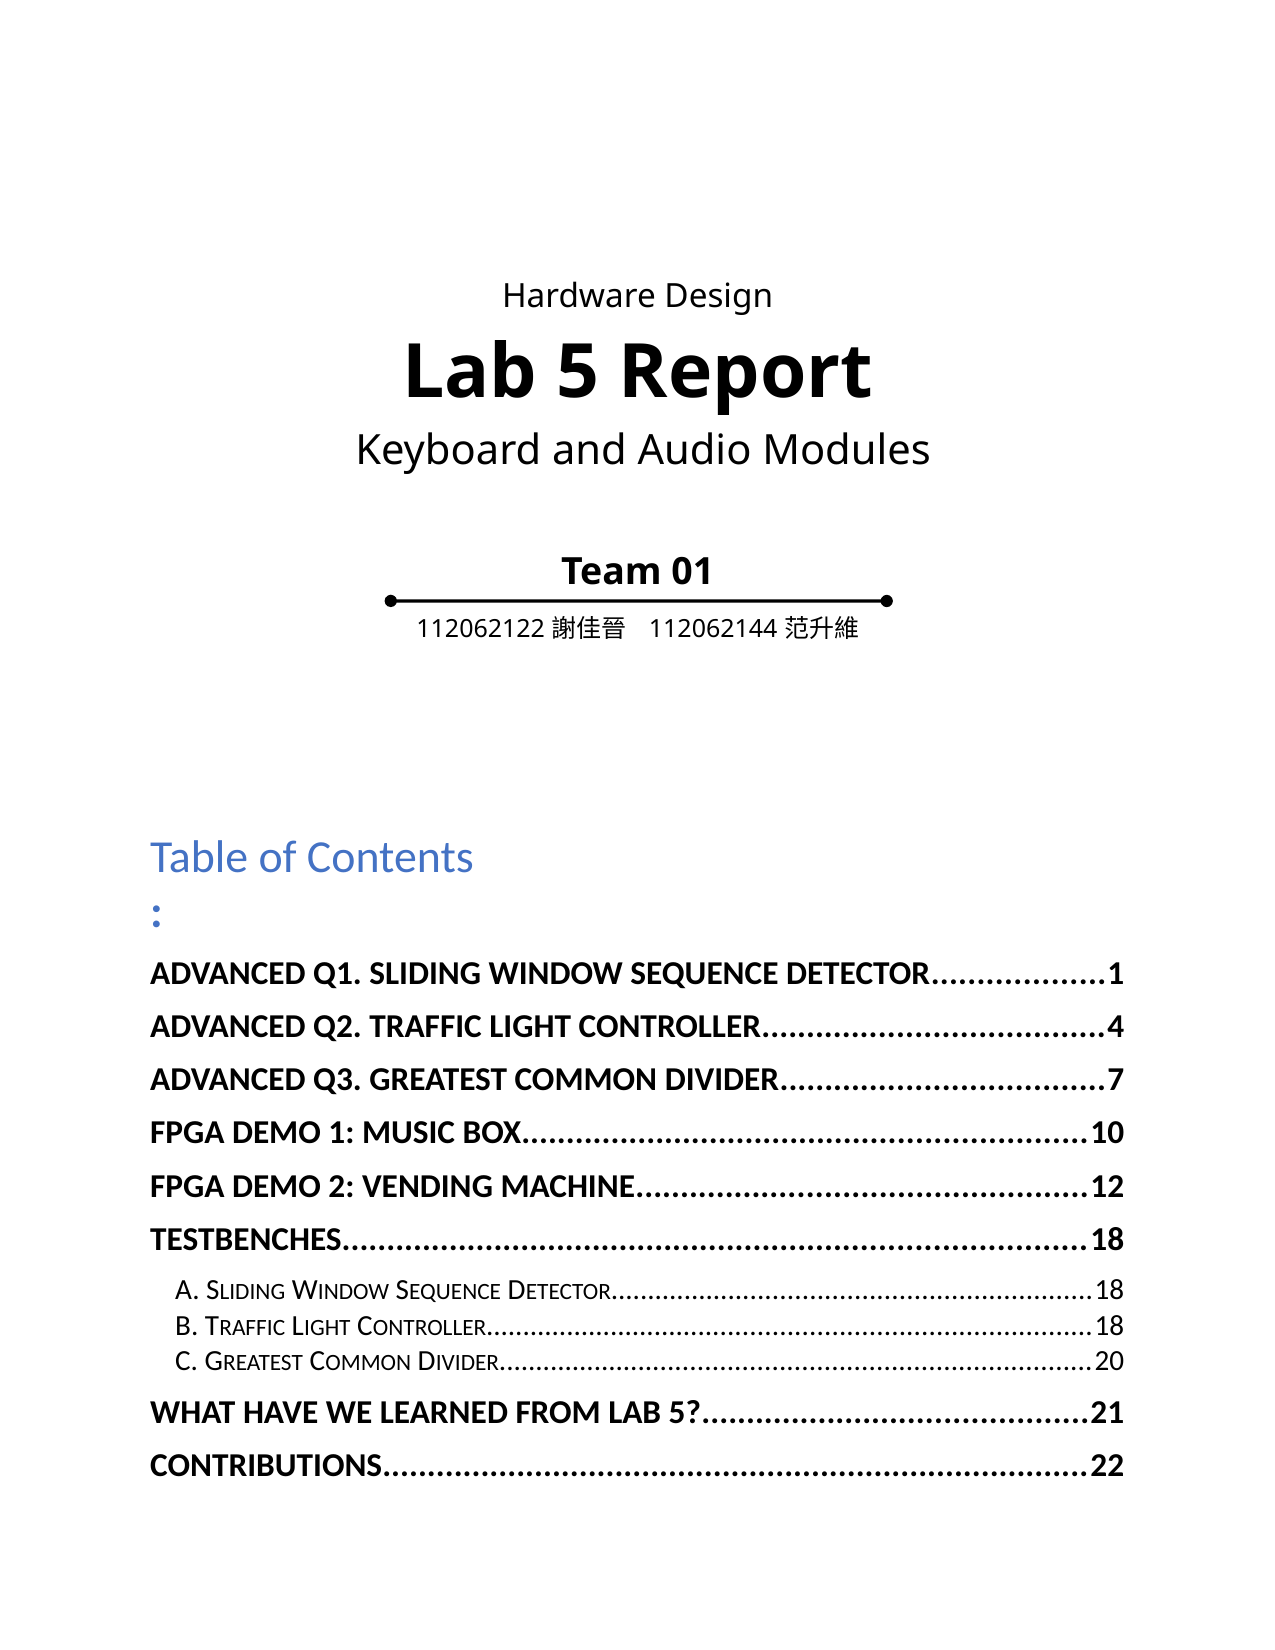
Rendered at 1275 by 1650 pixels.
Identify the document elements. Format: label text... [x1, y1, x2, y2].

text Hardware Design [150, 272, 1125, 317]
text Keyboard and Audio Modules [150, 420, 1125, 476]
text 112062122 謝佳晉 112062144 范升維 [150, 608, 1125, 644]
text Lab 5 Report [150, 317, 1125, 420]
text Team 01 [150, 544, 1125, 596]
